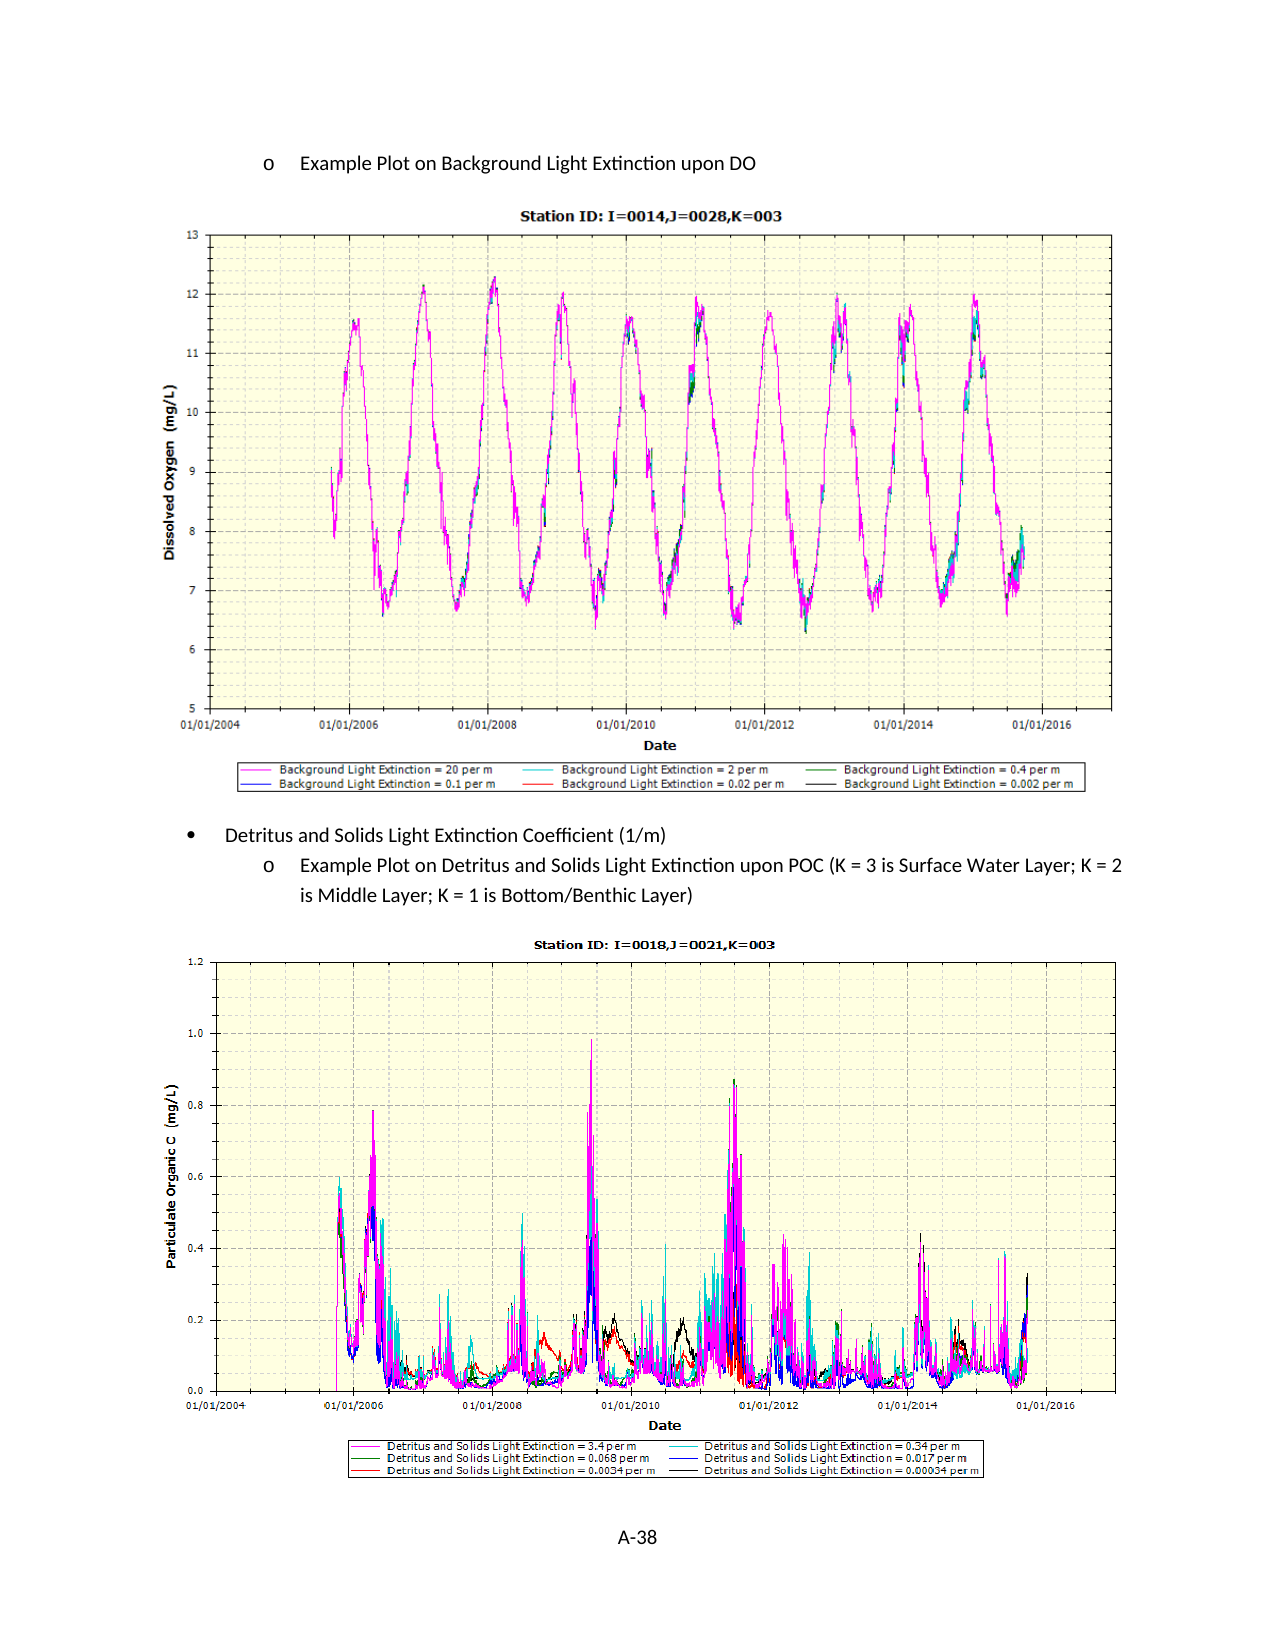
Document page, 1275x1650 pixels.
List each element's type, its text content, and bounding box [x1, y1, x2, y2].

list Example Plot on Detritus and Solids Light Extinction upon POC (K = 3 is Surface Water Layer; K = 2 is Middle Layer; K = 1 is Bottom/Benthic Layer) [262, 852, 1125, 907]
list Detritus and Solids Light Extinction Coefficient (1/m) [187, 823, 1125, 848]
picture [150, 932, 1125, 1486]
list Example Plot on Background Light Extinction upon DO [262, 150, 1125, 176]
picture [150, 201, 1125, 799]
